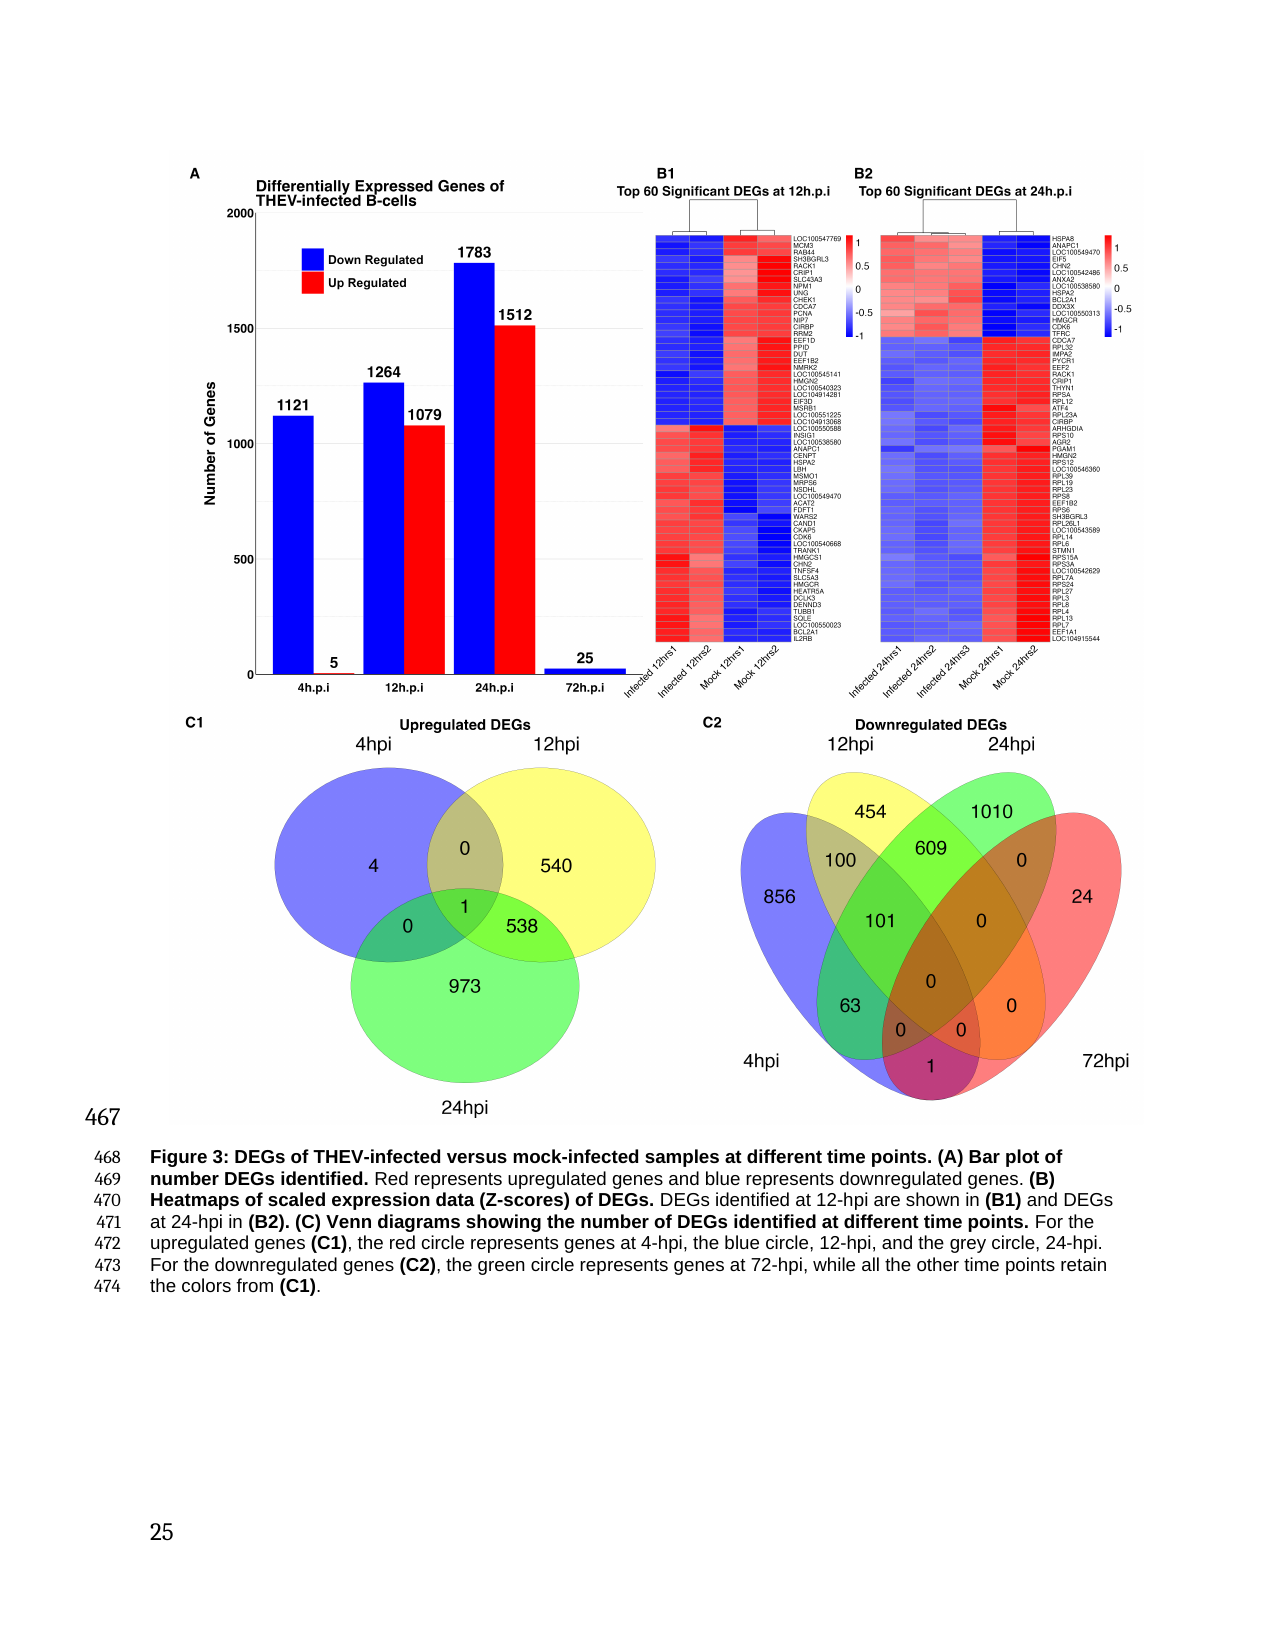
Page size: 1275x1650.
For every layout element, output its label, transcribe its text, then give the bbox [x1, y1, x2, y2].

text Figure 3: DEGs of THEV-infected versus mock-infected samples at different time points. (A) Bar plot of number DEGs identified. Red represents upregulated genes and blue represents downregulated genes. (B) Heatmaps of scaled expression data (Z-scores) of DEGs. DEGs identified at 12-hpi are shown in (B1) and DEGs at 24-hpi in (B2). (C) Venn diagrams showing the number of DEGs identified at different time points. For the upregulated genes (C1), the red circle represents genes at 4-hpi, the blue circle, 12-hpi, and the grey circle, 24-hpi. For the downregulated genes (C2), the green circle represents genes at 72-hpi, while all the other time points retain the colors from (C1). [150, 1146, 1125, 1297]
picture [168, 150, 1144, 1125]
